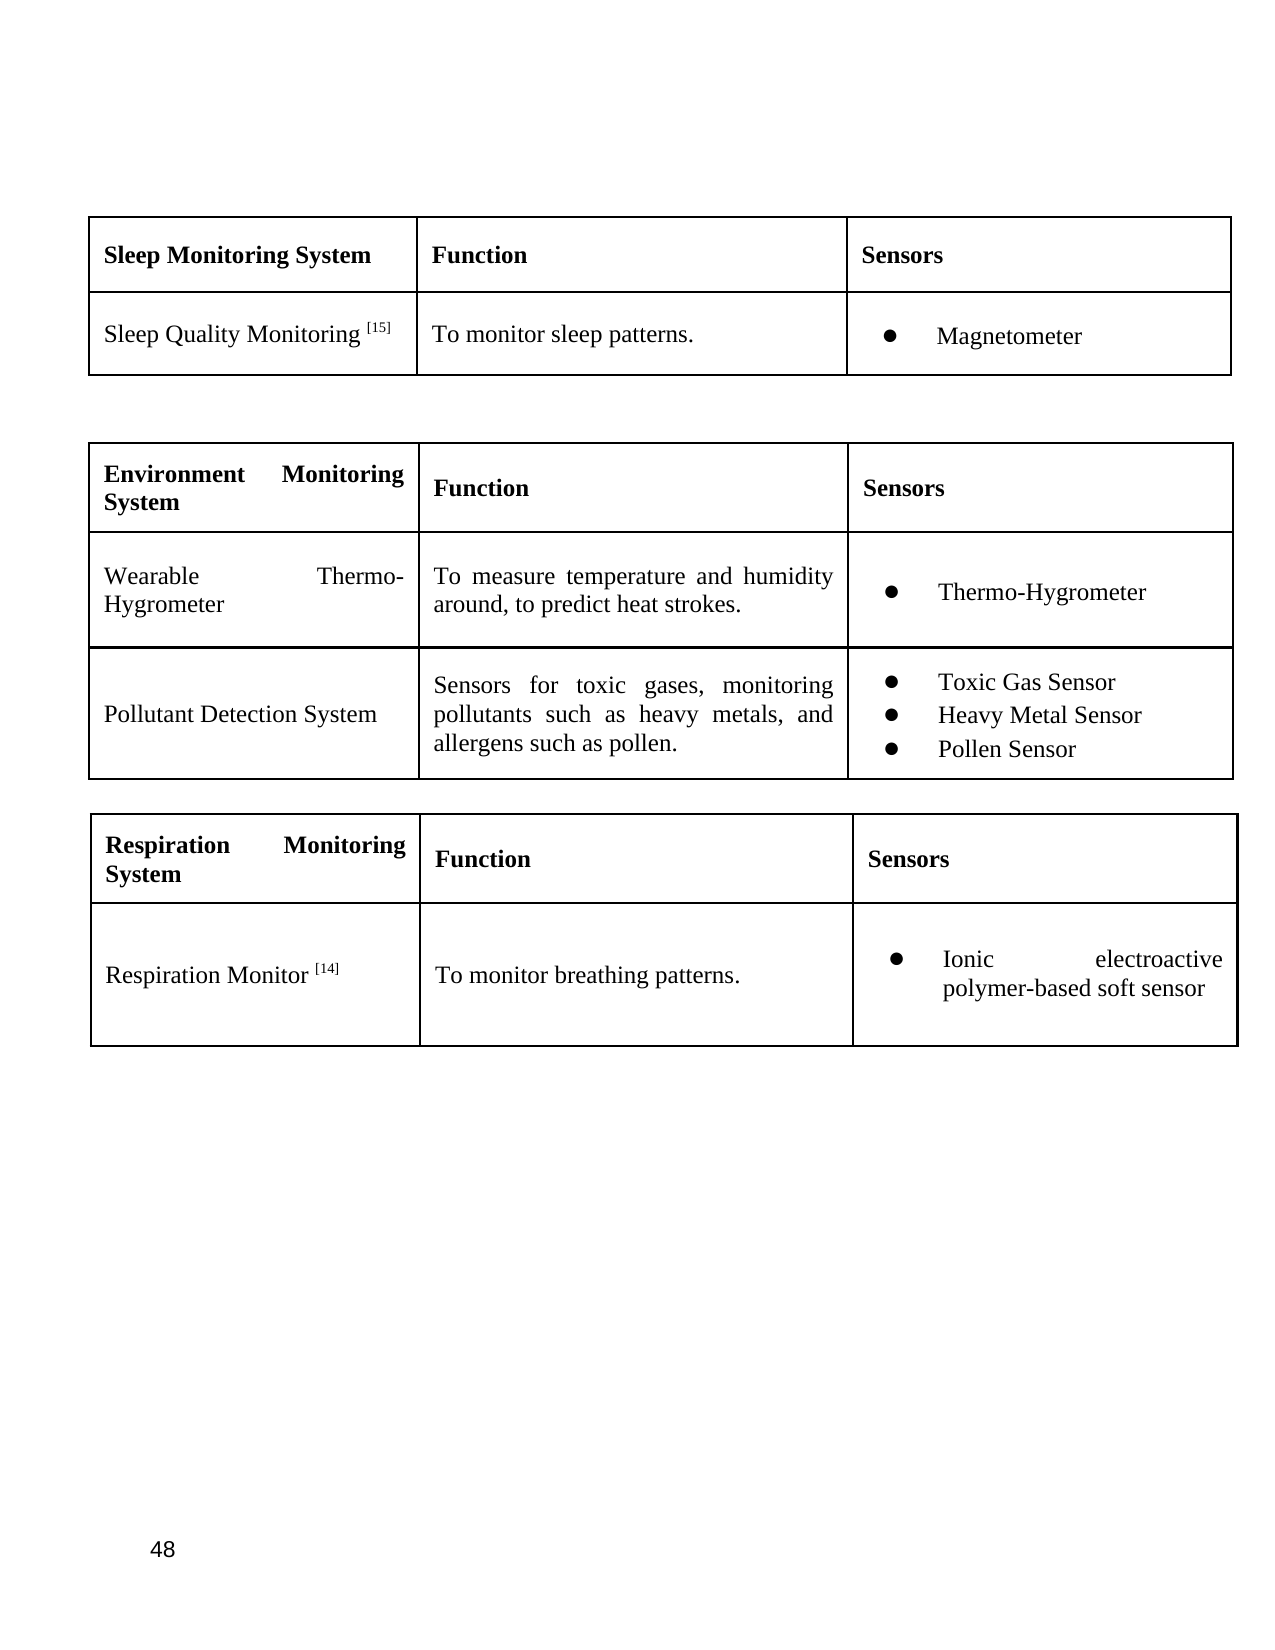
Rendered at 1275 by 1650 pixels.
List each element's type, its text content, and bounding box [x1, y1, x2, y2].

table_header Sensors [848, 218, 1230, 291]
table_cell To measure temperature and humidity around, to predict heat strokes. [420, 533, 847, 646]
table_cell Wearable Thermo-Hygrometer [90, 533, 418, 646]
table_cell Thermo-Hygrometer [849, 533, 1232, 646]
table_cell Sleep Quality Monitoring [15] [90, 293, 416, 374]
table_header Sensors [854, 815, 1236, 902]
table_header Function [420, 444, 847, 531]
table_header Sleep Monitoring System [90, 218, 416, 291]
table_cell Toxic Gas Sensor Heavy Metal Sensor Pollen Sensor [849, 649, 1232, 778]
table_cell To monitor breathing patterns. [421, 904, 852, 1045]
table_header Environment Monitoring System [90, 444, 418, 531]
table_header Sensors [849, 444, 1232, 531]
table_cell Magnetometer [848, 293, 1230, 374]
table_cell Ionic electroactive polymer-based soft sensor [854, 904, 1236, 1045]
table_cell To monitor sleep patterns. [418, 293, 846, 374]
table_header Function [418, 218, 846, 291]
table_header Respiration Monitoring System [92, 815, 419, 902]
table_cell Respiration Monitor [14] [92, 904, 419, 1045]
table_header Function [421, 815, 852, 902]
table_cell Sensors for toxic gases, monitoring pollutants such as heavy metals, and allergens such as pollen. [420, 649, 847, 778]
table_cell Pollutant Detection System [90, 649, 418, 778]
